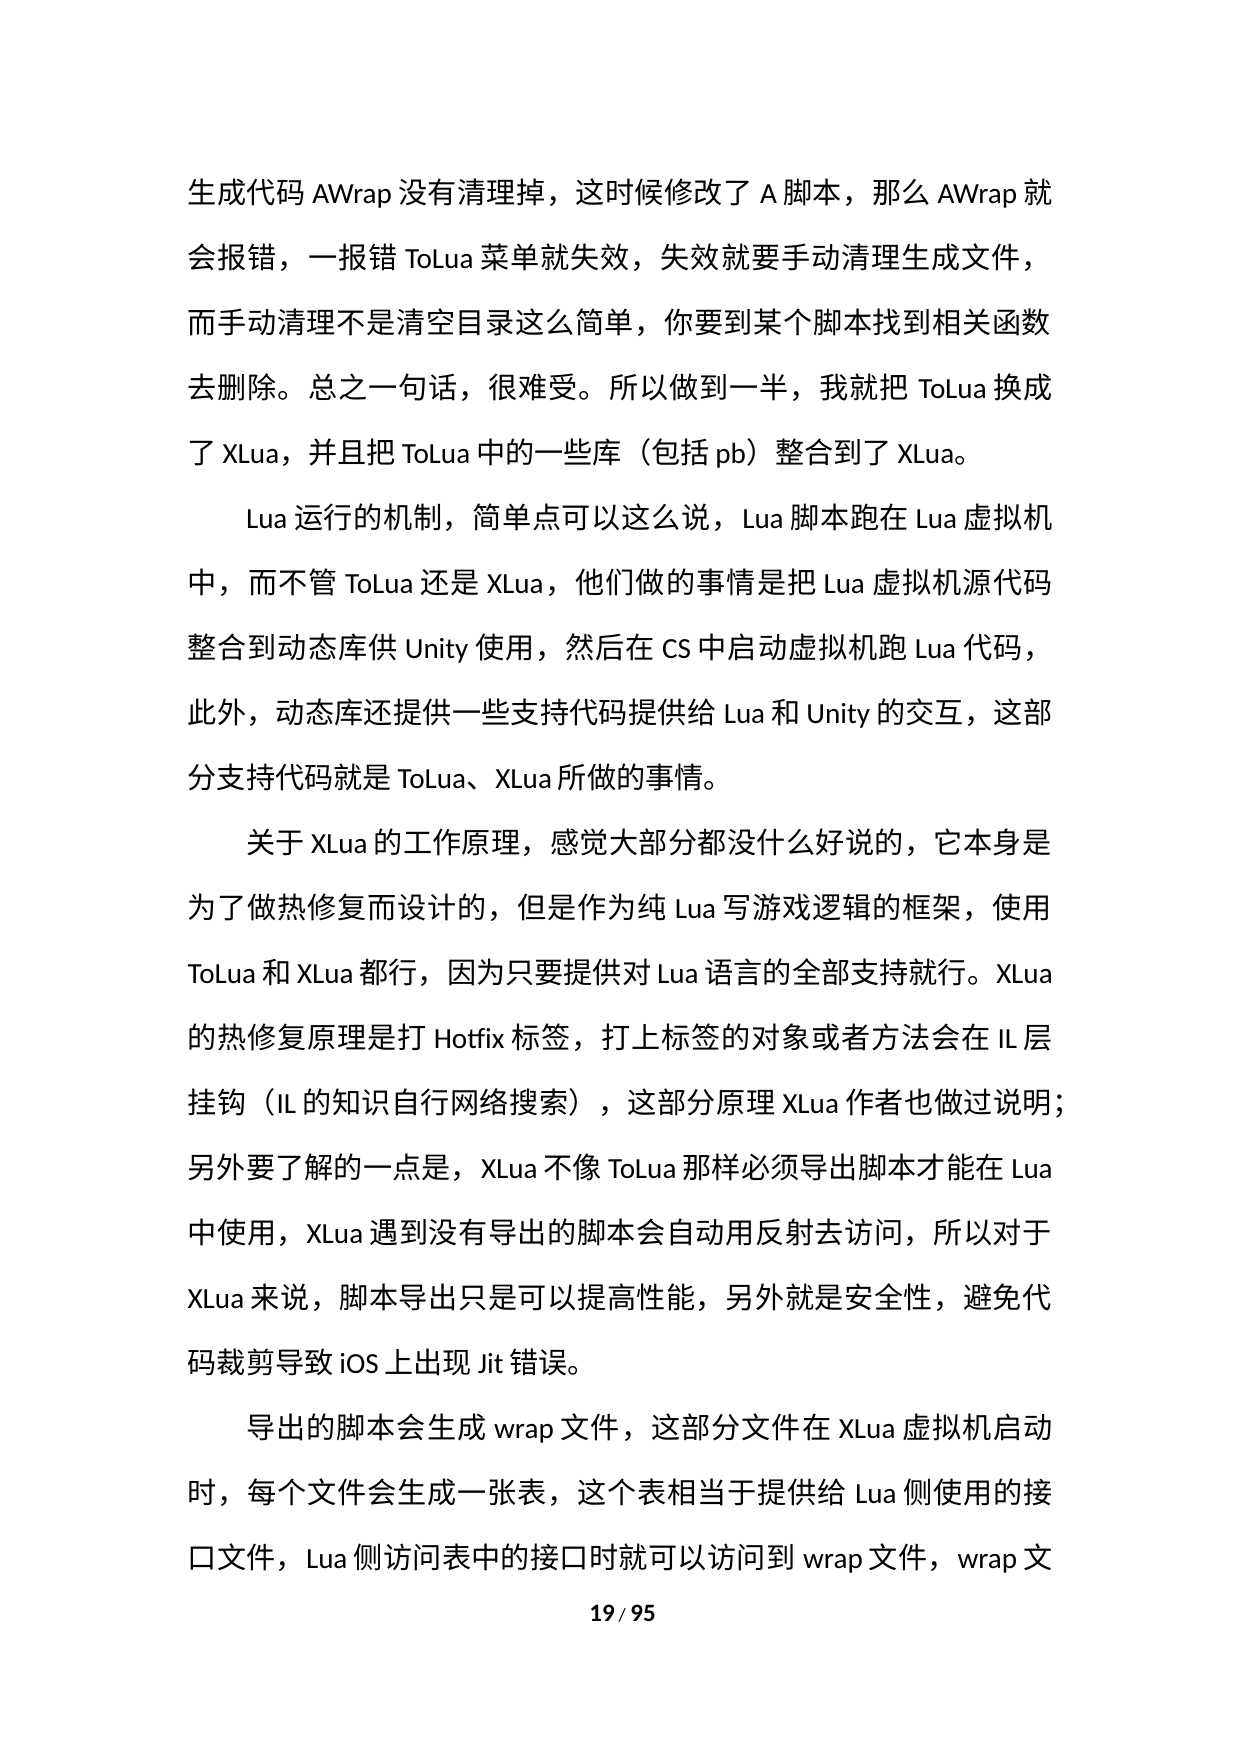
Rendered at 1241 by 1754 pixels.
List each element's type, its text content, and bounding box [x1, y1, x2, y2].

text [187, 1393, 1053, 1588]
text Lua运行的机制，简单点可以这么说，Lua脚本跑在Lua虚拟机中，而不管ToLua还是XLua，他们做的事情是把Lua虚拟机源代码整合到动态库供Unity使用，然后在CS中启动虚拟机跑Lua代码，此外，动态库还提供一些支持代码提供给Lua和Unity的交互，这部分支持代码就是ToLua、XLua所做的事情。 [187, 483, 1053, 808]
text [187, 158, 1053, 483]
text 关于XLua的工作原理，感觉大部分都没什么好说的，它本身是为了做热修复而设计的，但是作为纯Lua写游戏逻辑的框架，使用ToLua和XLua都行，因为只要提供对Lua语言的全部支持就行。XLua的热修复原理是打Hotfix标签，打上标签的对象或者方法会在IL层挂钩（IL的知识自行网络搜索），这部分原理XLua作者也做过说明；另外要了解的一点是，XLua不像ToLua那样必须导出脚本才能在Lua中使用，XLua遇到没有导出的脚本会自动用反射去访问，所以对于XLua来说，脚本导出只是可以提高性能，另外就是安全性，避免代码裁剪导致iOS上出现Jit错误。 [187, 808, 1053, 1393]
